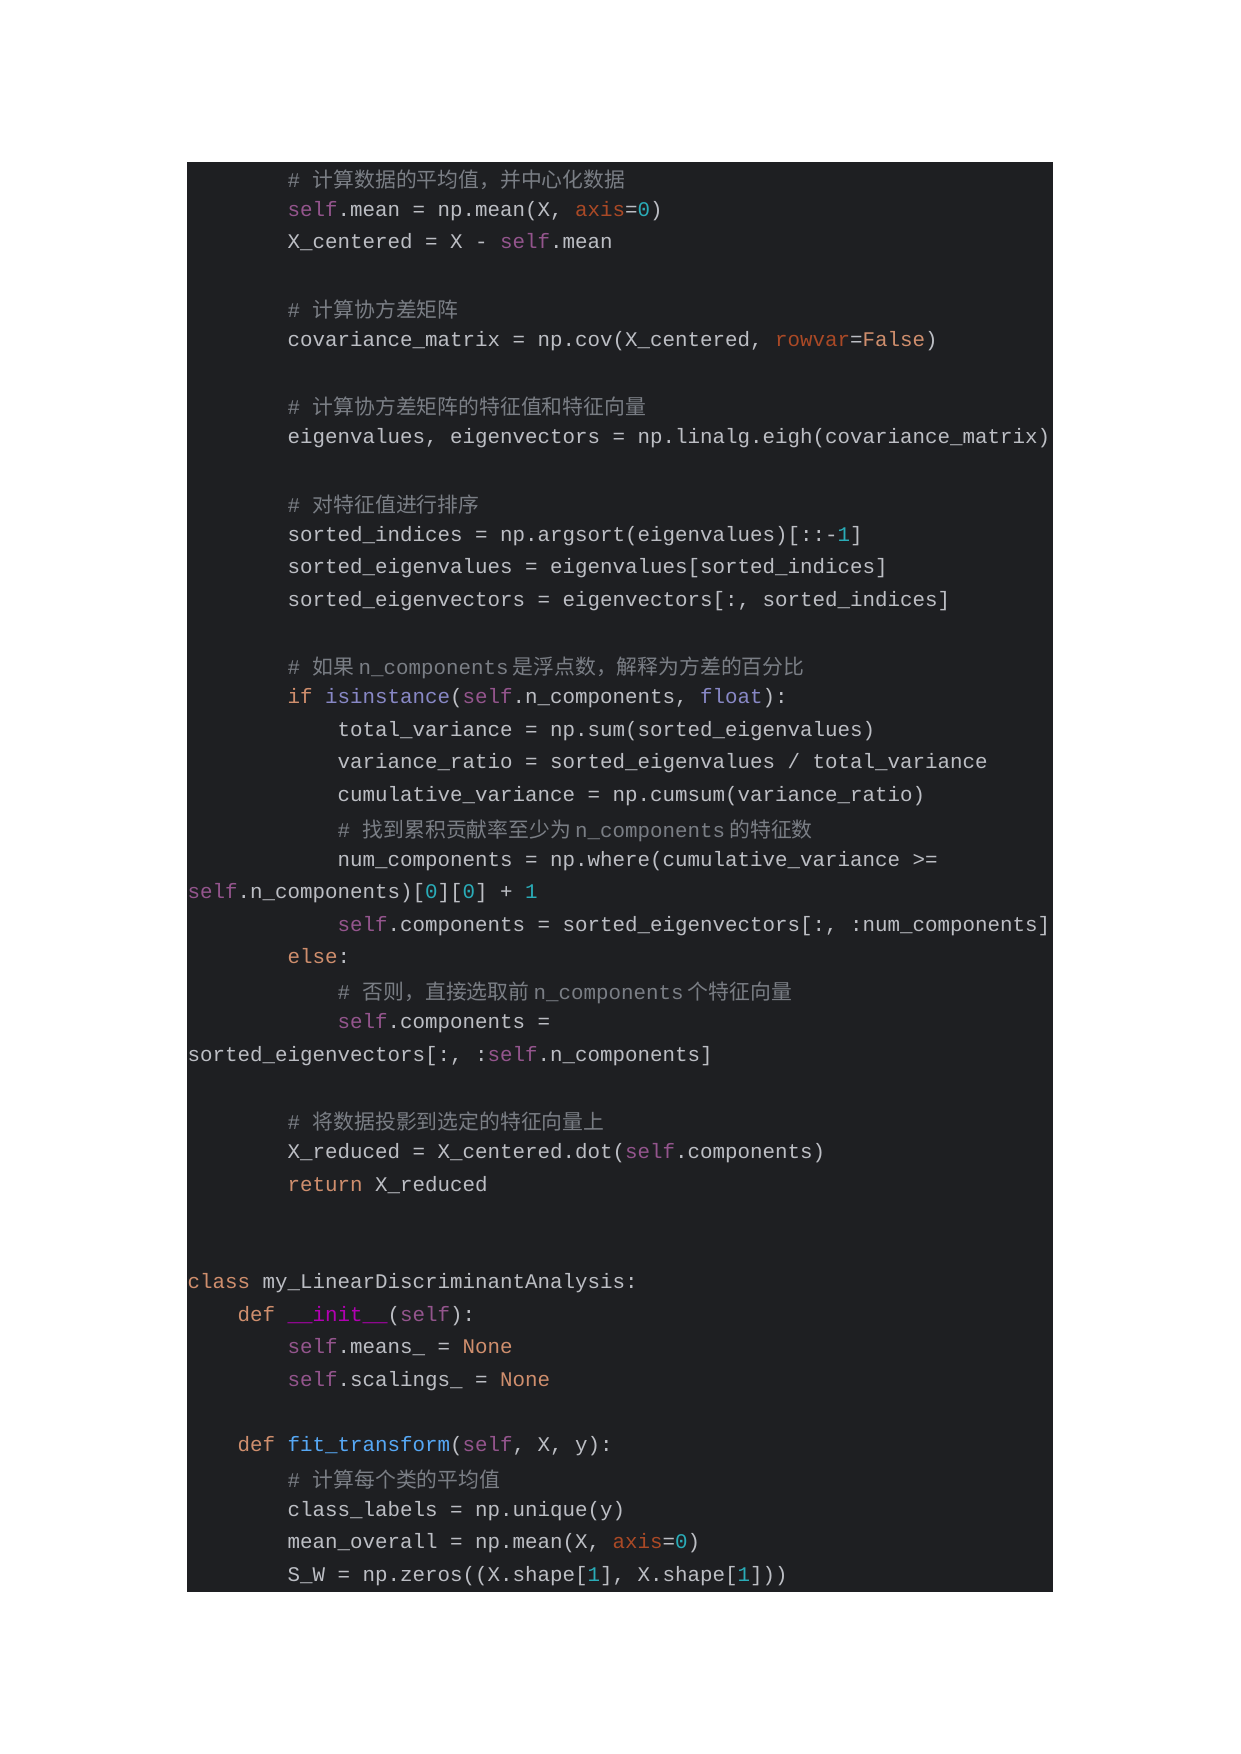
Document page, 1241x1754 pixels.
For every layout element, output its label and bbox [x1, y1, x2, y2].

text [187, 162, 1053, 1592]
